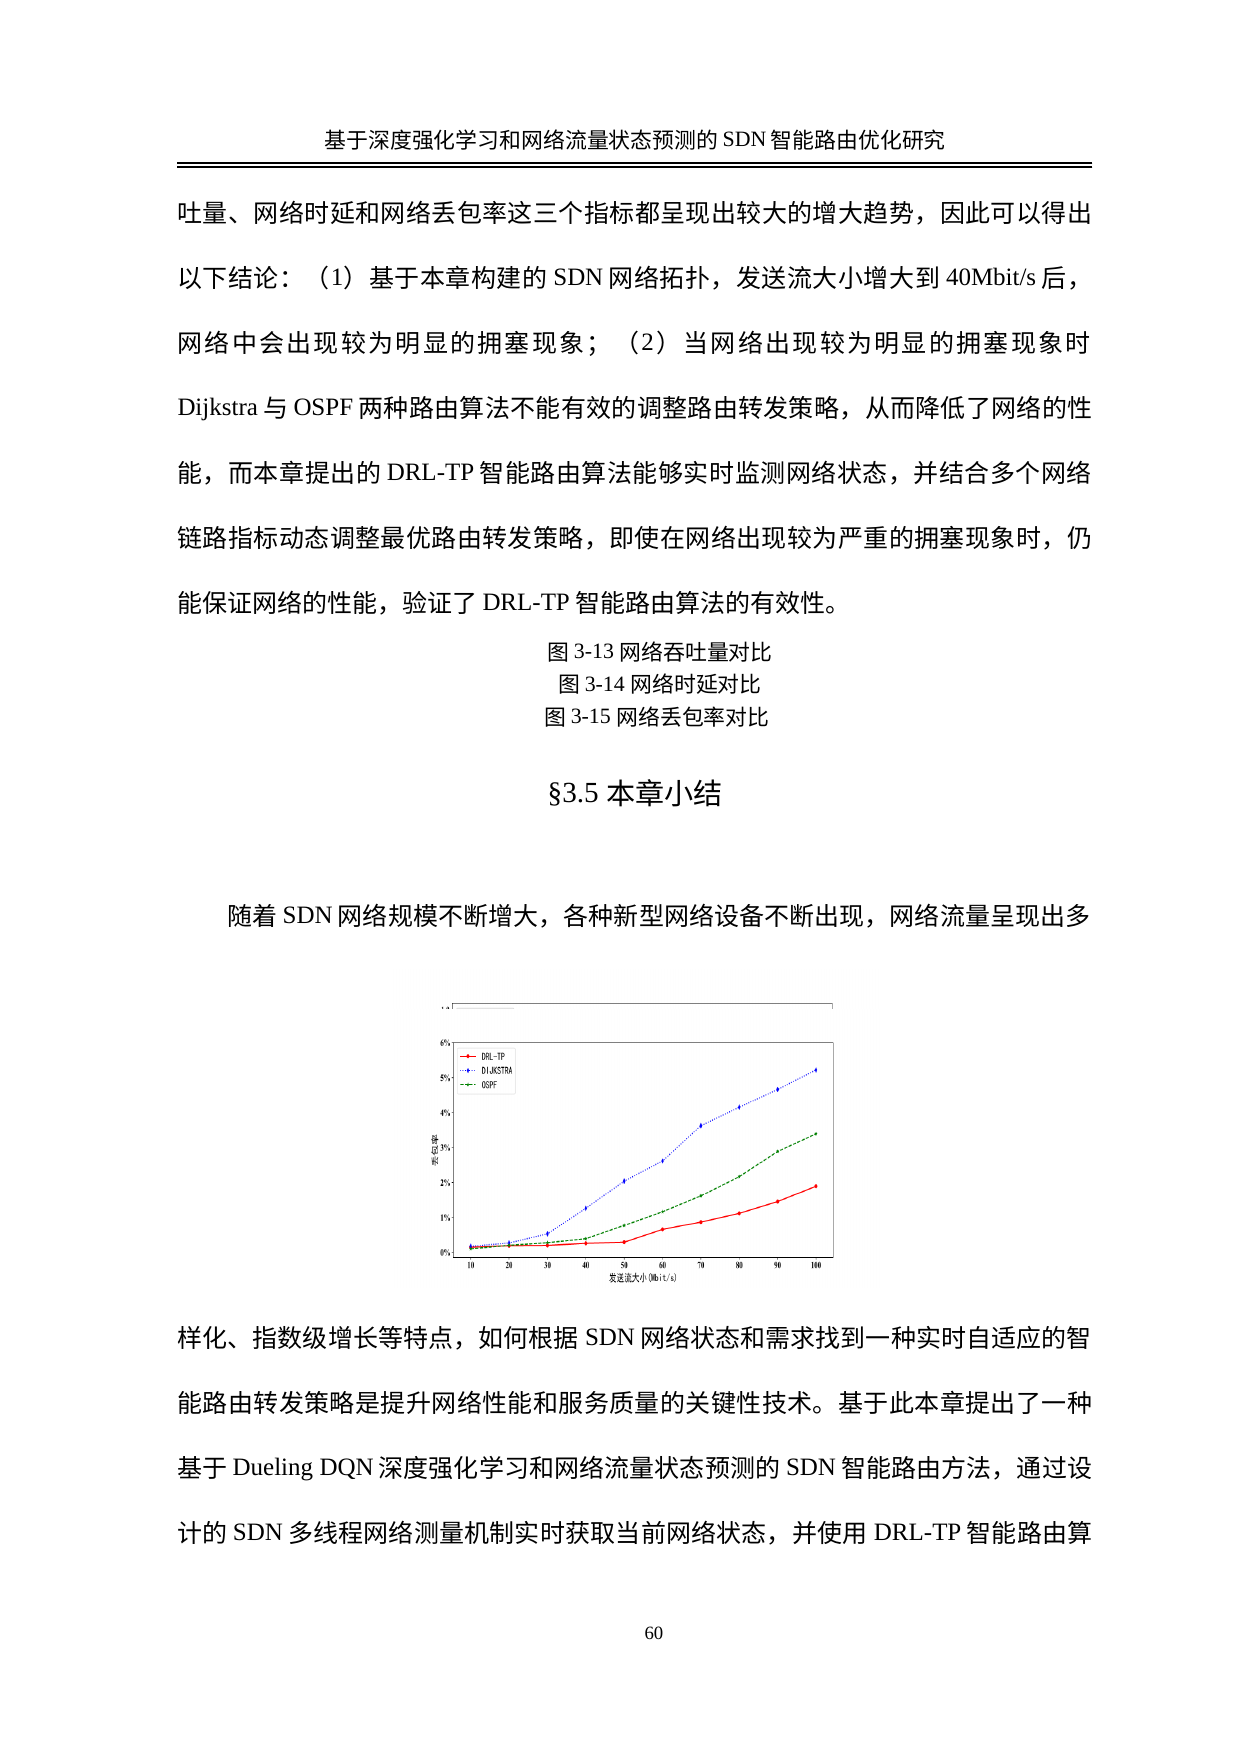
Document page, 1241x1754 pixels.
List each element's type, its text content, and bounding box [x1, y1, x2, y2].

text 图3-14 网络时延对比 [177, 667, 1092, 699]
text 图3-13 网络吞吐量对比 [177, 634, 1092, 667]
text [177, 882, 1092, 1564]
subtitle §3.5 本章小结 [177, 759, 1092, 824]
picture [391, 969, 881, 1288]
text 图3-15 网络丢包率对比 [177, 699, 1092, 732]
